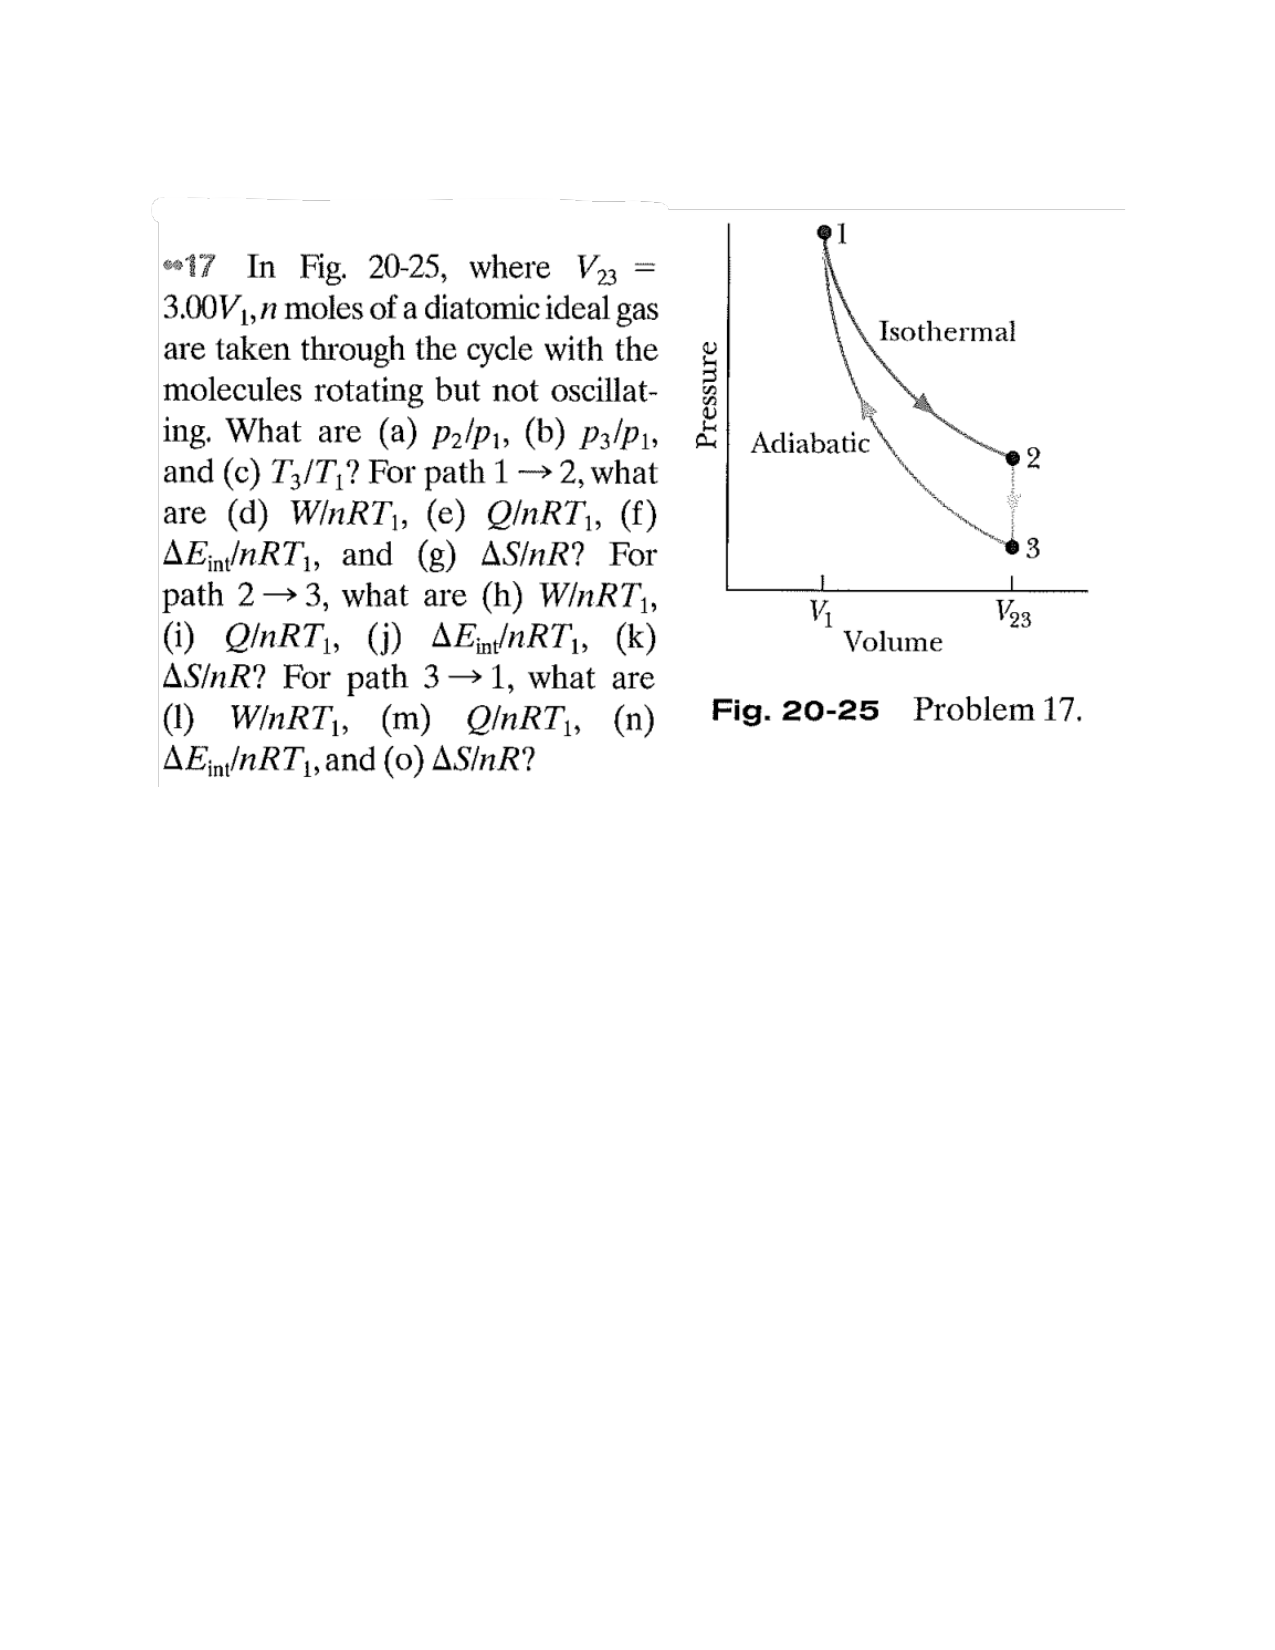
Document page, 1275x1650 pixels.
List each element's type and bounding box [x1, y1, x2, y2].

picture [150, 196, 1125, 787]
